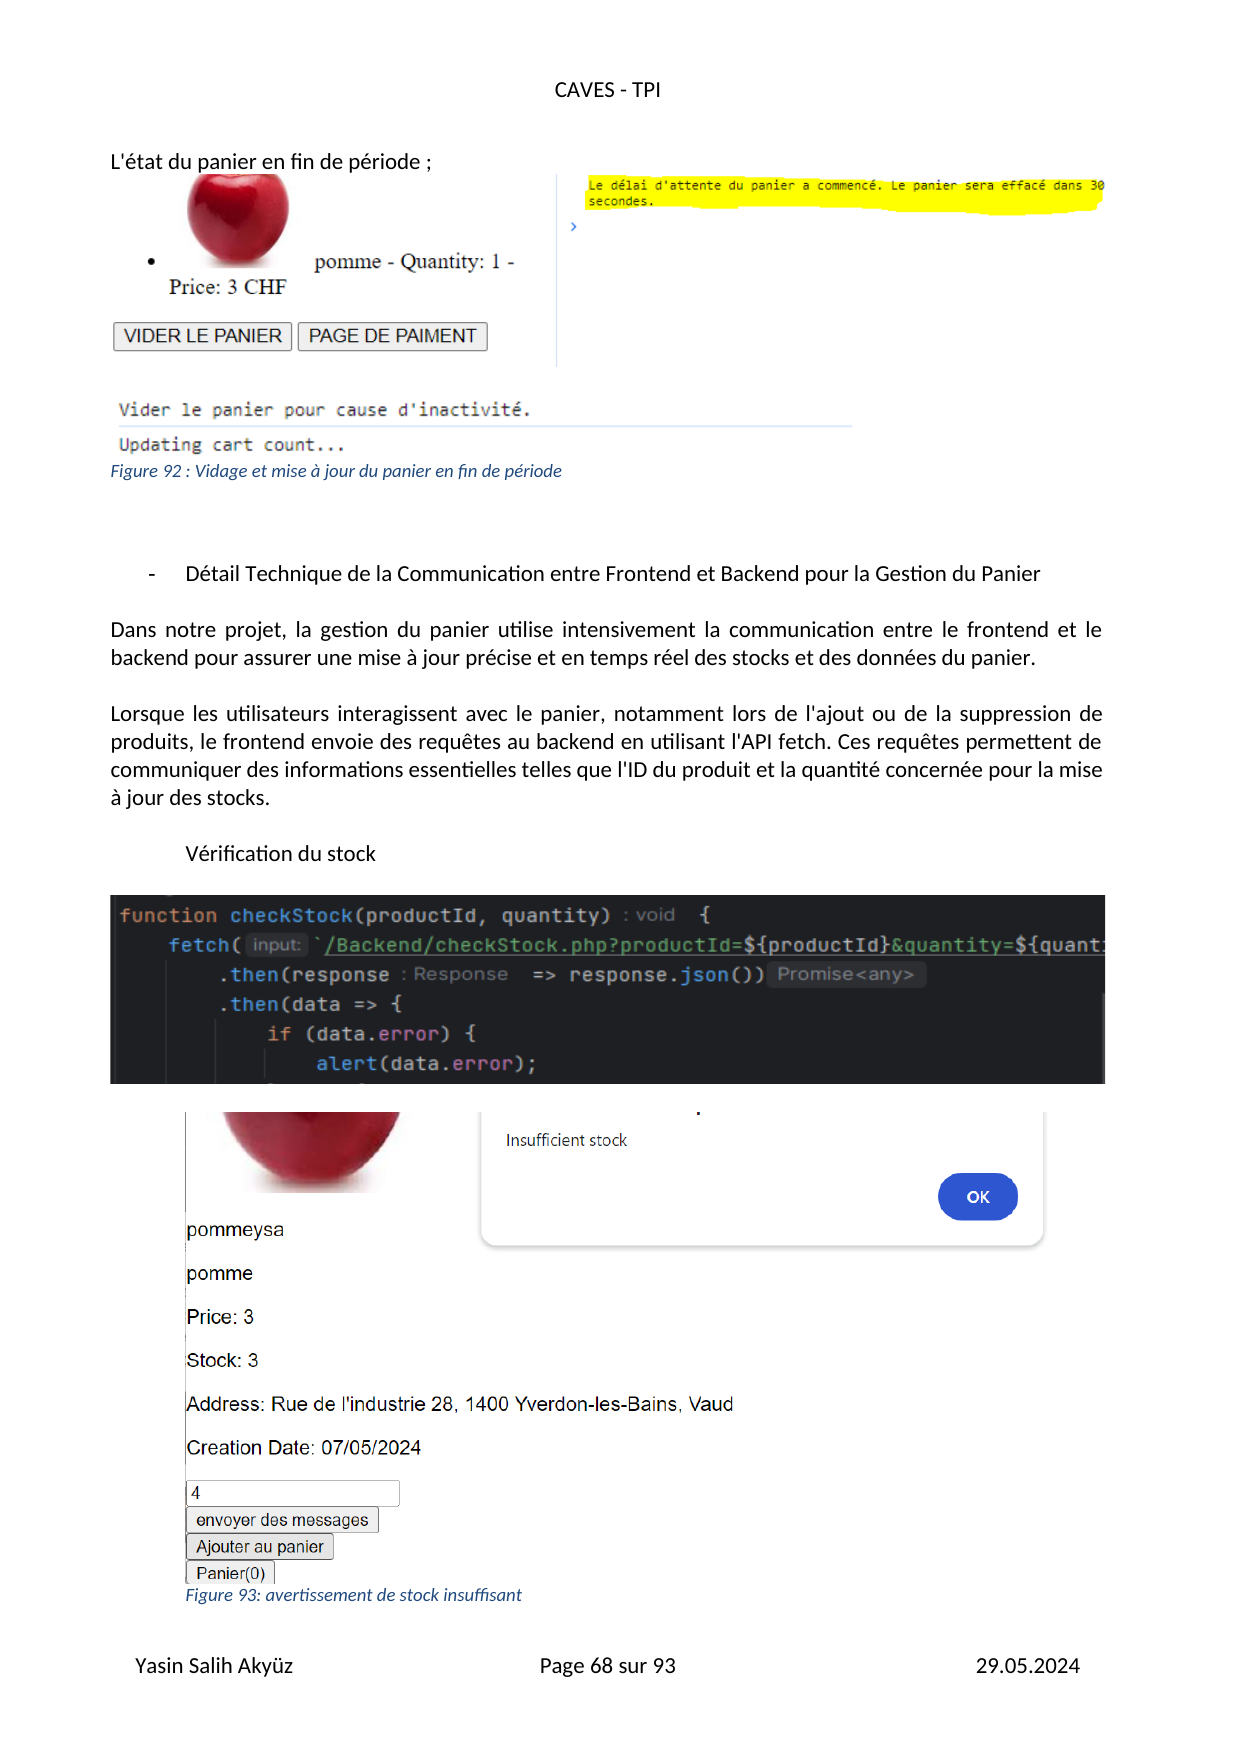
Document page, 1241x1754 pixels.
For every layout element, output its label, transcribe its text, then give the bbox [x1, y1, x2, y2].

text L'état du panier en fin de période ; [110, 147, 1105, 174]
text Lorsque les utilisateurs interagissent avec le panier, notamment lors de l'ajout ou de la suppression de produits, le frontend envoie des requêtes au backend en utilisant l'API fetch. Ces requêtes permettent de communiquer des informations essentielles telles que l'ID du produit et la quantité concernée pour la mise à jour des stocks. [110, 699, 1105, 811]
picture [110, 895, 1106, 1084]
text Dans notre projet, la gestion du panier utilise intensivement la communication entre le frontend et le backend pour assurer une mise à jour précise et en temps réel des stocks et des données du panier. [110, 615, 1105, 671]
picture [185, 1112, 1181, 1584]
text Vérification du stock [110, 839, 1105, 867]
text Figure 92 : Vidage et mise à jour du panier en fin de période [110, 459, 1105, 482]
list Détail Technique de la Communication entre Frontend et Backend pour la Gestion du Panier [148, 559, 1105, 587]
picture [110, 174, 1106, 367]
picture [110, 395, 853, 459]
text Figure 93: avertissement de stock insuffisant [110, 1583, 1105, 1606]
